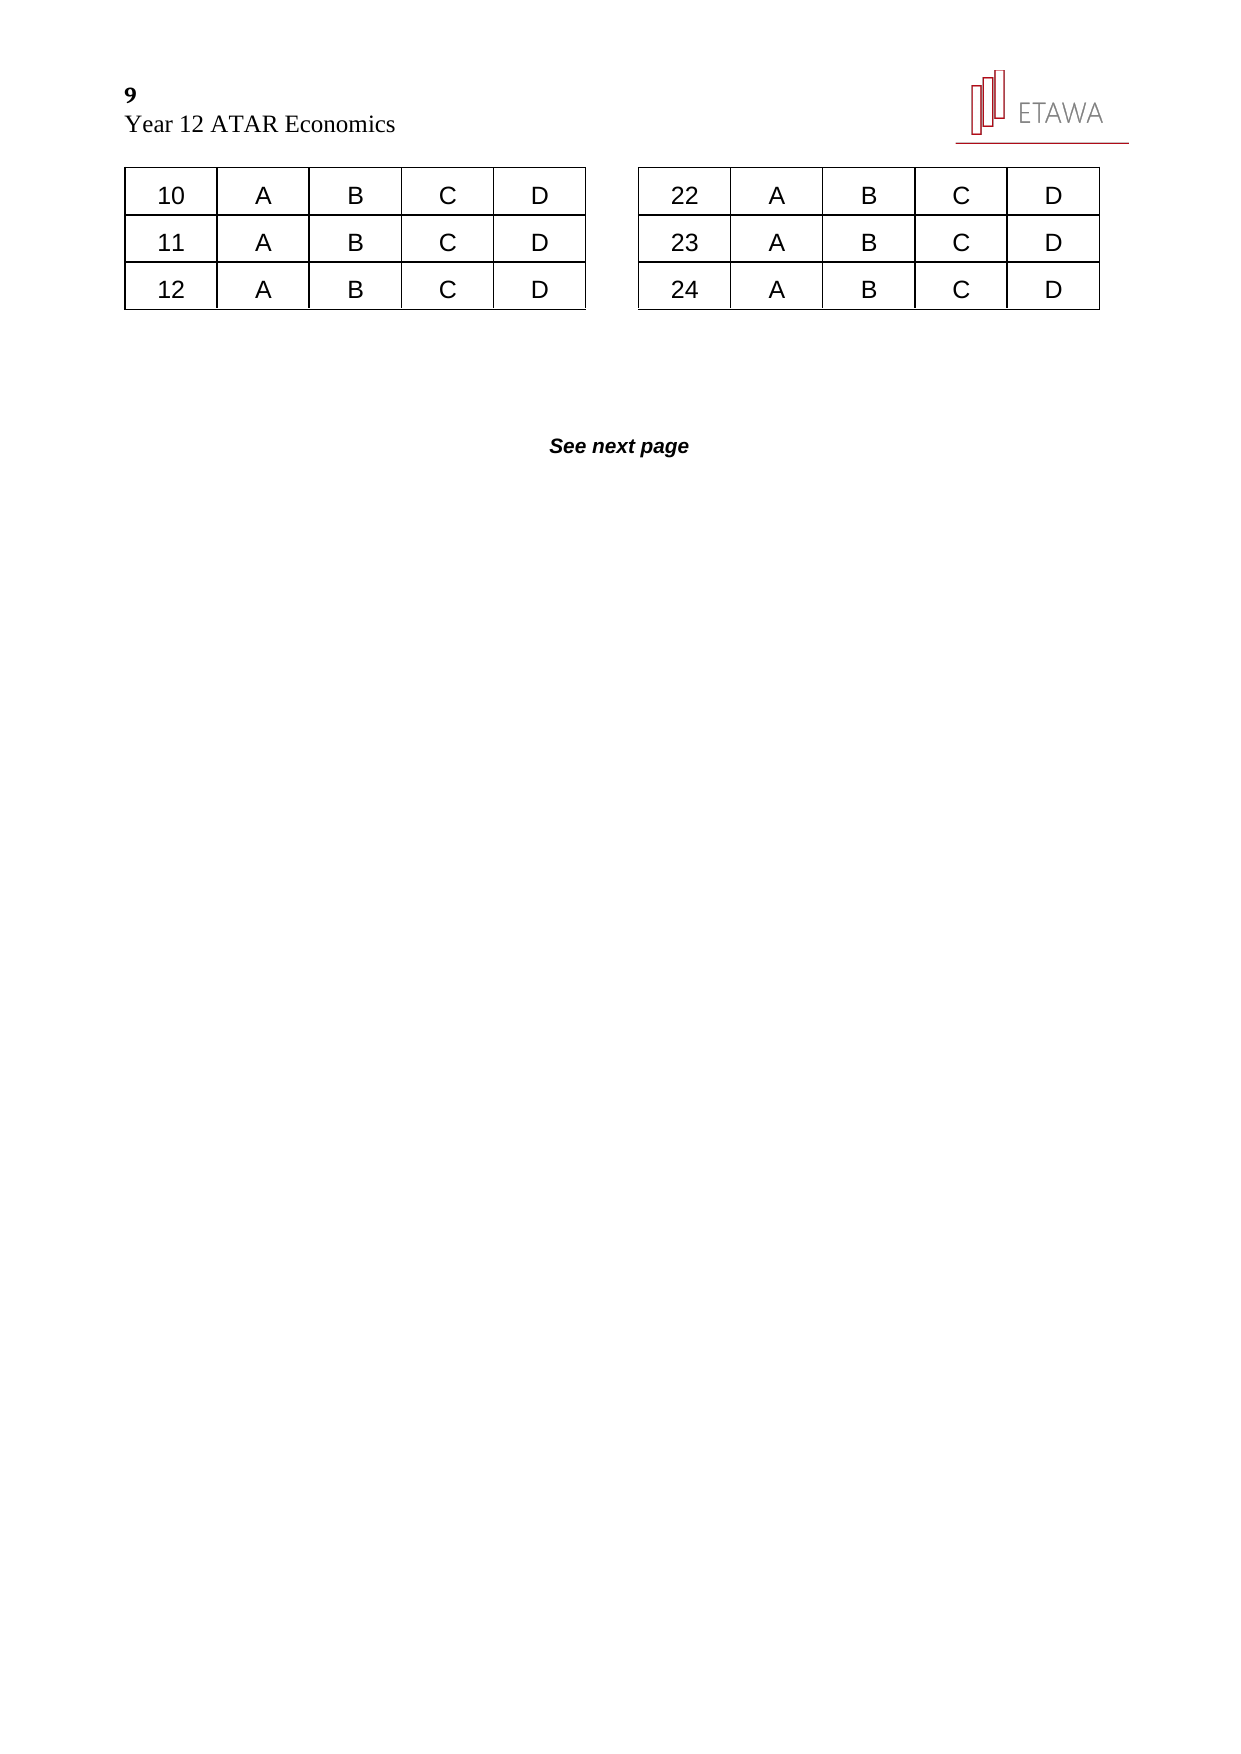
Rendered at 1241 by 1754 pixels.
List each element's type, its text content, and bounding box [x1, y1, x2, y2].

table_cell D [1008, 216, 1099, 261]
table_cell C [402, 263, 493, 308]
table_cell C [916, 216, 1006, 261]
table_cell [586, 167, 638, 214]
table_cell 10 [126, 168, 216, 214]
table_cell 23 [639, 216, 730, 261]
table_cell [586, 261, 638, 308]
table_cell 22 [639, 168, 730, 214]
table_cell B [310, 216, 401, 261]
table_cell C [402, 168, 493, 214]
table_cell 24 [639, 263, 730, 308]
table_cell A [218, 263, 308, 308]
text See next page [124, 434, 1116, 458]
table_cell B [823, 216, 914, 261]
table_cell B [823, 263, 914, 308]
table_cell B [310, 168, 401, 214]
table_cell A [218, 168, 308, 214]
table_cell [586, 214, 638, 261]
picture [955, 70, 1129, 145]
table_cell C [916, 168, 1006, 214]
table_cell D [494, 168, 585, 214]
table_cell A [731, 216, 822, 261]
table_cell D [494, 216, 585, 261]
table_cell A [731, 263, 822, 308]
table_cell 12 [126, 263, 216, 308]
table_cell D [1008, 168, 1099, 214]
table_cell C [402, 216, 493, 261]
table_cell D [1008, 263, 1099, 308]
table_cell C [916, 263, 1006, 308]
table_cell A [218, 216, 308, 261]
table_cell D [494, 263, 585, 308]
table_cell 11 [126, 216, 216, 261]
table_cell B [310, 263, 401, 308]
table_cell A [731, 168, 822, 214]
table_cell B [823, 168, 914, 214]
